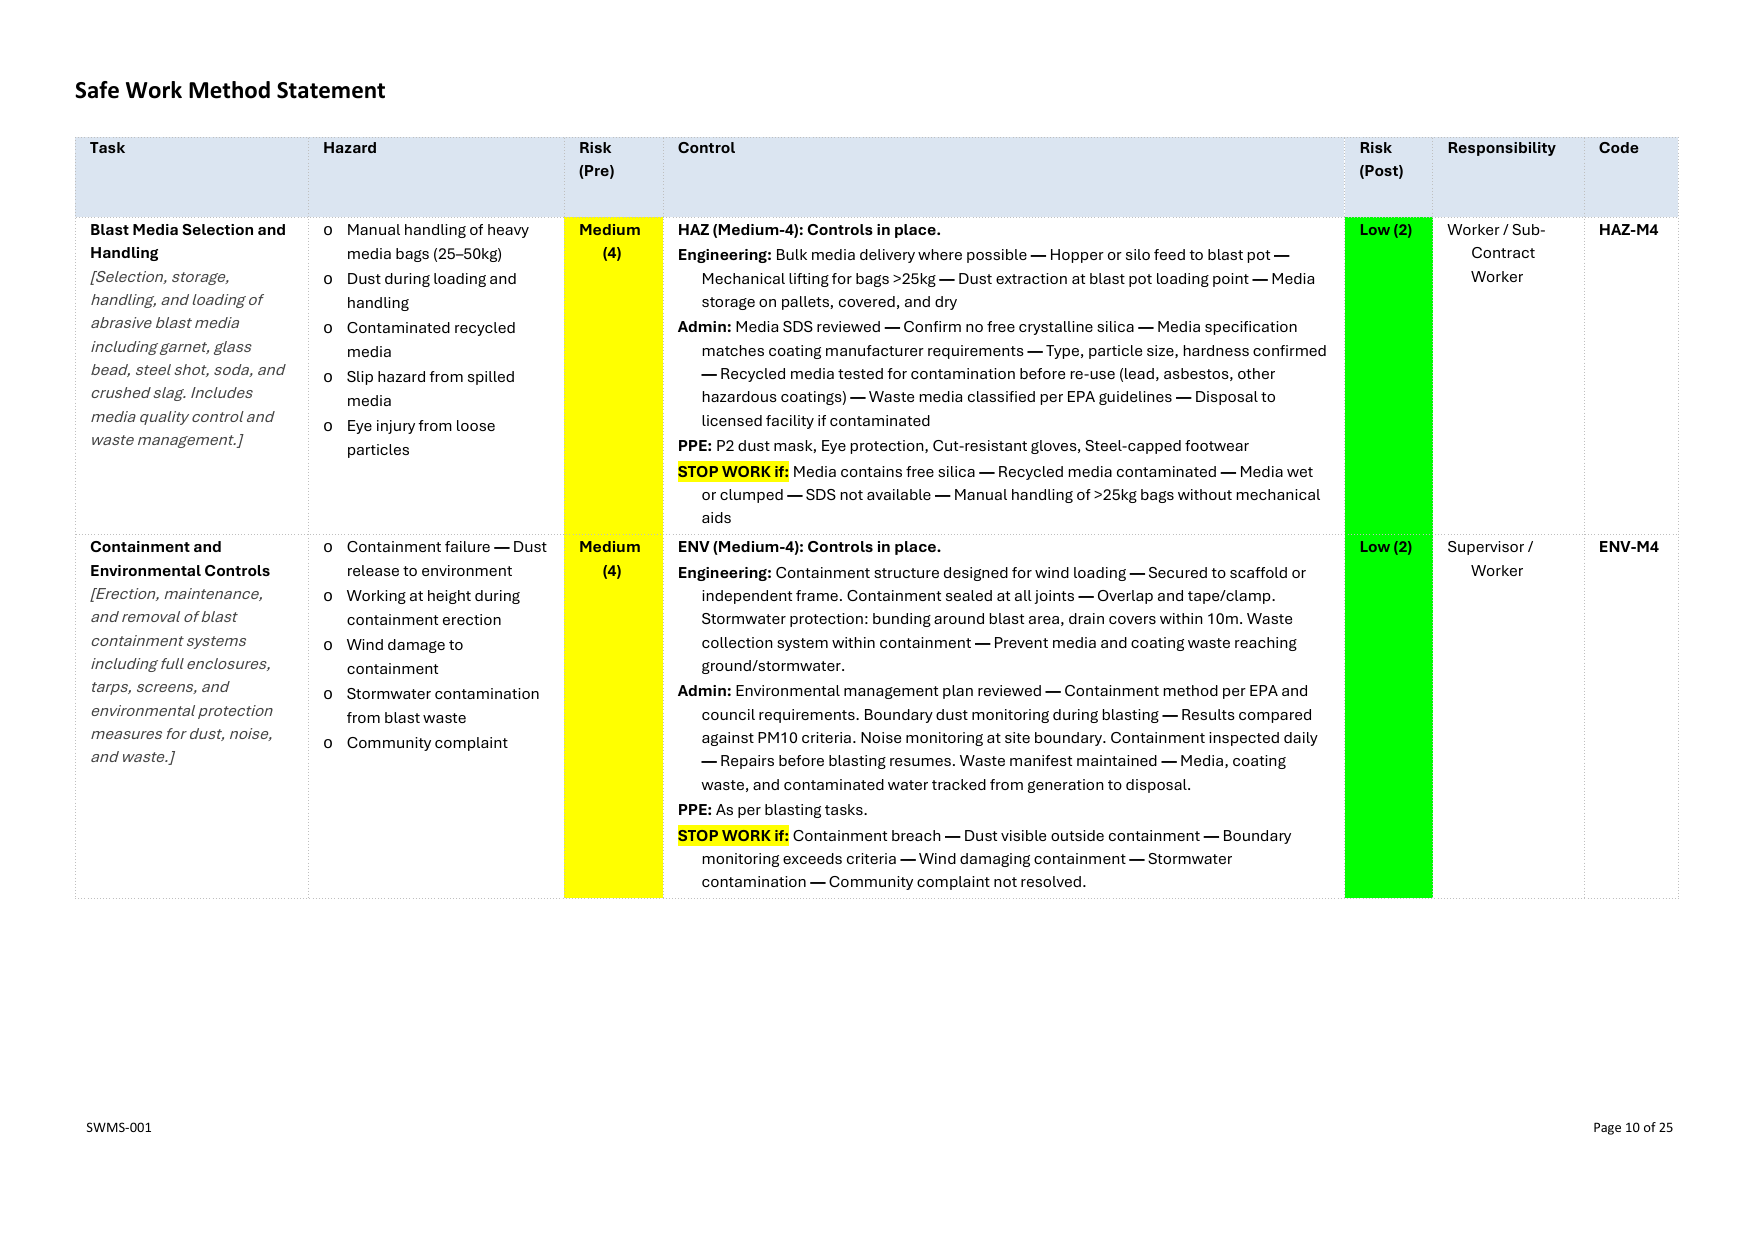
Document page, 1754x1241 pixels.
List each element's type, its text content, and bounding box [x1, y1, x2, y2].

table_cell Low (2) [1345, 534, 1433, 898]
table_cell HAZ (Medium-4): Controls in place. Engineering: Bulk media delivery where possible — Hopper or silo feed to blast pot — Mechanical lifting for bags >25kg — Dust extraction at blast pot loading point — Media storage on pallets, covered, and dry Admin: Media SDS reviewed — Confirm no free crystalline silica — Media specification matches coating manufacturer requirements — Type, particle size, hardness confirmed — Recycled media tested for contamination before re-use (lead, asbestos, other hazardous coatings) — Waste media classified per EPA guidelines — Disposal to licensed facility if contaminated PPE: P2 dust mask, Eye protection, Cut-resistant gloves, Steel-capped footwear STOP WORK if: Media contains free silica — Recycled media contaminated — Media wet or clumped — SDS not available — Manual handling of >25kg bags without mechanical aids [663, 217, 1344, 534]
table_header Task [75, 137, 308, 217]
table_cell ENV-M4 [1584, 534, 1678, 898]
table_cell Supervisor / Worker [1433, 534, 1584, 898]
table_header Risk (Post) [1345, 137, 1433, 217]
table_cell Containment and Environmental Controls [Erection, maintenance, and removal of blast containment systems including full enclosures, tarps, screens, and environmental protection measures for dust, noise, and waste.] [75, 534, 308, 898]
table_header Control [663, 137, 1344, 217]
table_header Code [1584, 137, 1678, 217]
table_header Hazard [308, 137, 564, 217]
table_cell Containment failure — Dust release to environment Working at height during containment erection Wind damage to containment Stormwater contamination from blast waste Community complaint [308, 534, 564, 898]
table_cell Manual handling of heavy media bags (25–50kg) Dust during loading and handling Contaminated recycled media Slip hazard from spilled media Eye injury from loose particles [308, 217, 564, 534]
table_cell Worker / Sub-Contract Worker [1433, 217, 1584, 534]
table_cell Medium (4) [564, 217, 663, 534]
table_header Responsibility [1433, 137, 1584, 217]
table_cell Medium (4) [564, 534, 663, 898]
table_cell Blast Media Selection and Handling [Selection, storage, handling, and loading of abrasive blast media including garnet, glass bead, steel shot, soda, and crushed slag. Includes media quality control and waste management.] [75, 217, 308, 534]
table_cell Low (2) [1345, 217, 1433, 534]
table_cell HAZ-M4 [1584, 217, 1678, 534]
table_cell ENV (Medium-4): Controls in place. Engineering: Containment structure designed for wind loading — Secured to scaffold or independent frame. Containment sealed at all joints — Overlap and tape/clamp. Stormwater protection: bunding around blast area, drain covers within 10m. Waste collection system within containment — Prevent media and coating waste reaching ground/stormwater. Admin: Environmental management plan reviewed — Containment method per EPA and council requirements. Boundary dust monitoring during blasting — Results compared against PM10 criteria. Noise monitoring at site boundary. Containment inspected daily — Repairs before blasting resumes. Waste manifest maintained — Media, coating waste, and contaminated water tracked from generation to disposal. PPE: As per blasting tasks. STOP WORK if: Containment breach — Dust visible outside containment — Boundary monitoring exceeds criteria — Wind damaging containment — Stormwater contamination — Community complaint not resolved. [663, 534, 1344, 898]
table_header Risk (Pre) [564, 137, 663, 217]
